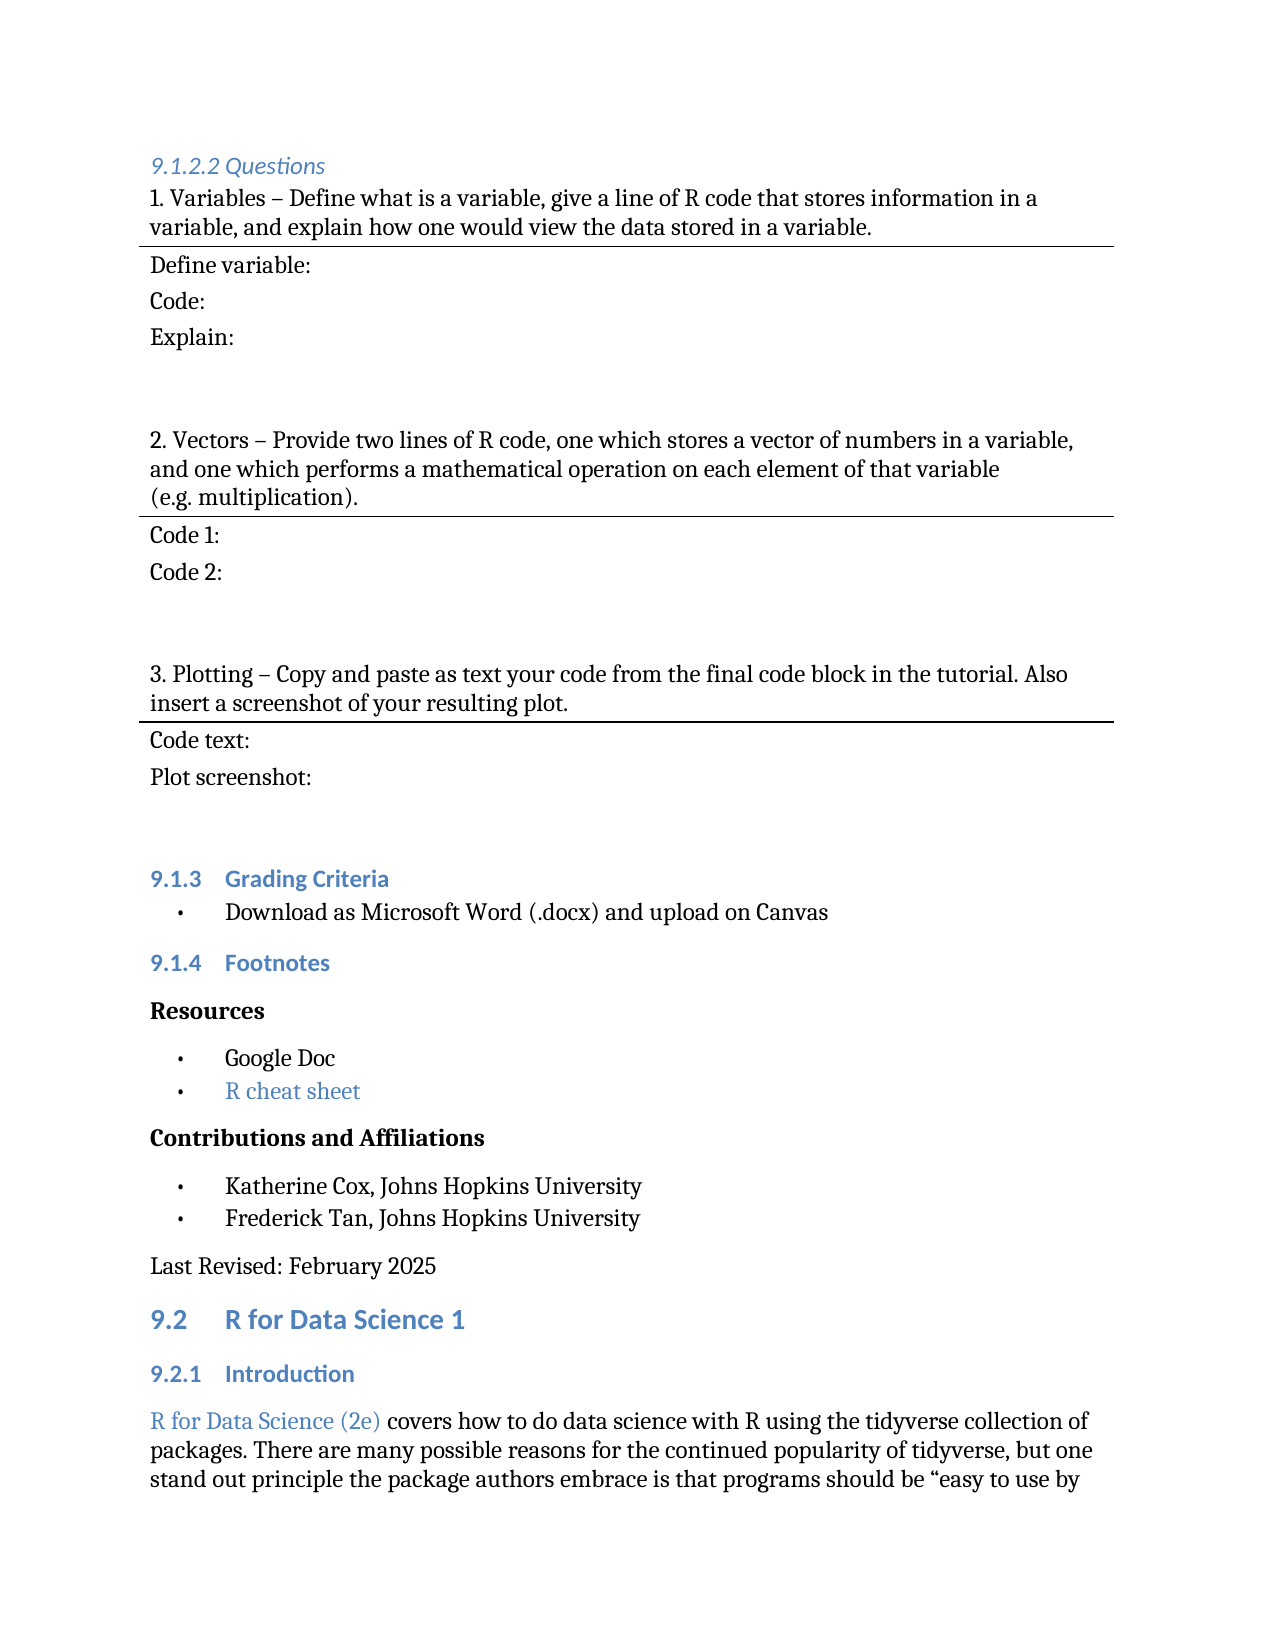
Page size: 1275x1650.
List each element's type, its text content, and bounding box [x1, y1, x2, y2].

text Last Revised: February 2025 [150, 1252, 1125, 1280]
text Contributions and Affiliations [150, 1124, 1125, 1153]
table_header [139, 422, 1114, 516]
subtitle 9.1.3 Grading Criteria [150, 863, 1125, 894]
list R cheat sheet [175, 1077, 1125, 1105]
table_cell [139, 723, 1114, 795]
list Frederick Tan, Johns Hopkins University [175, 1204, 1125, 1233]
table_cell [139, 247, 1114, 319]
list Google Doc [175, 1044, 1125, 1073]
subtitle 9.2 R for Data Science 1 [150, 1301, 1125, 1337]
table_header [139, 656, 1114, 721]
subtitle 9.2.1 Introduction [150, 1358, 1125, 1388]
text Resources [150, 997, 1125, 1025]
list Katherine Cox, Johns Hopkins University [175, 1172, 1125, 1200]
subtitle 9.1.4 Footnotes [150, 947, 1125, 978]
list Download as Microsoft Word (.docx) and upload on Canvas [175, 898, 1125, 927]
subtitle 9.1.2.2 Questions [150, 150, 1125, 181]
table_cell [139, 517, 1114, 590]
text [150, 1407, 1125, 1493]
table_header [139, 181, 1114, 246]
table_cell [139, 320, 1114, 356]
